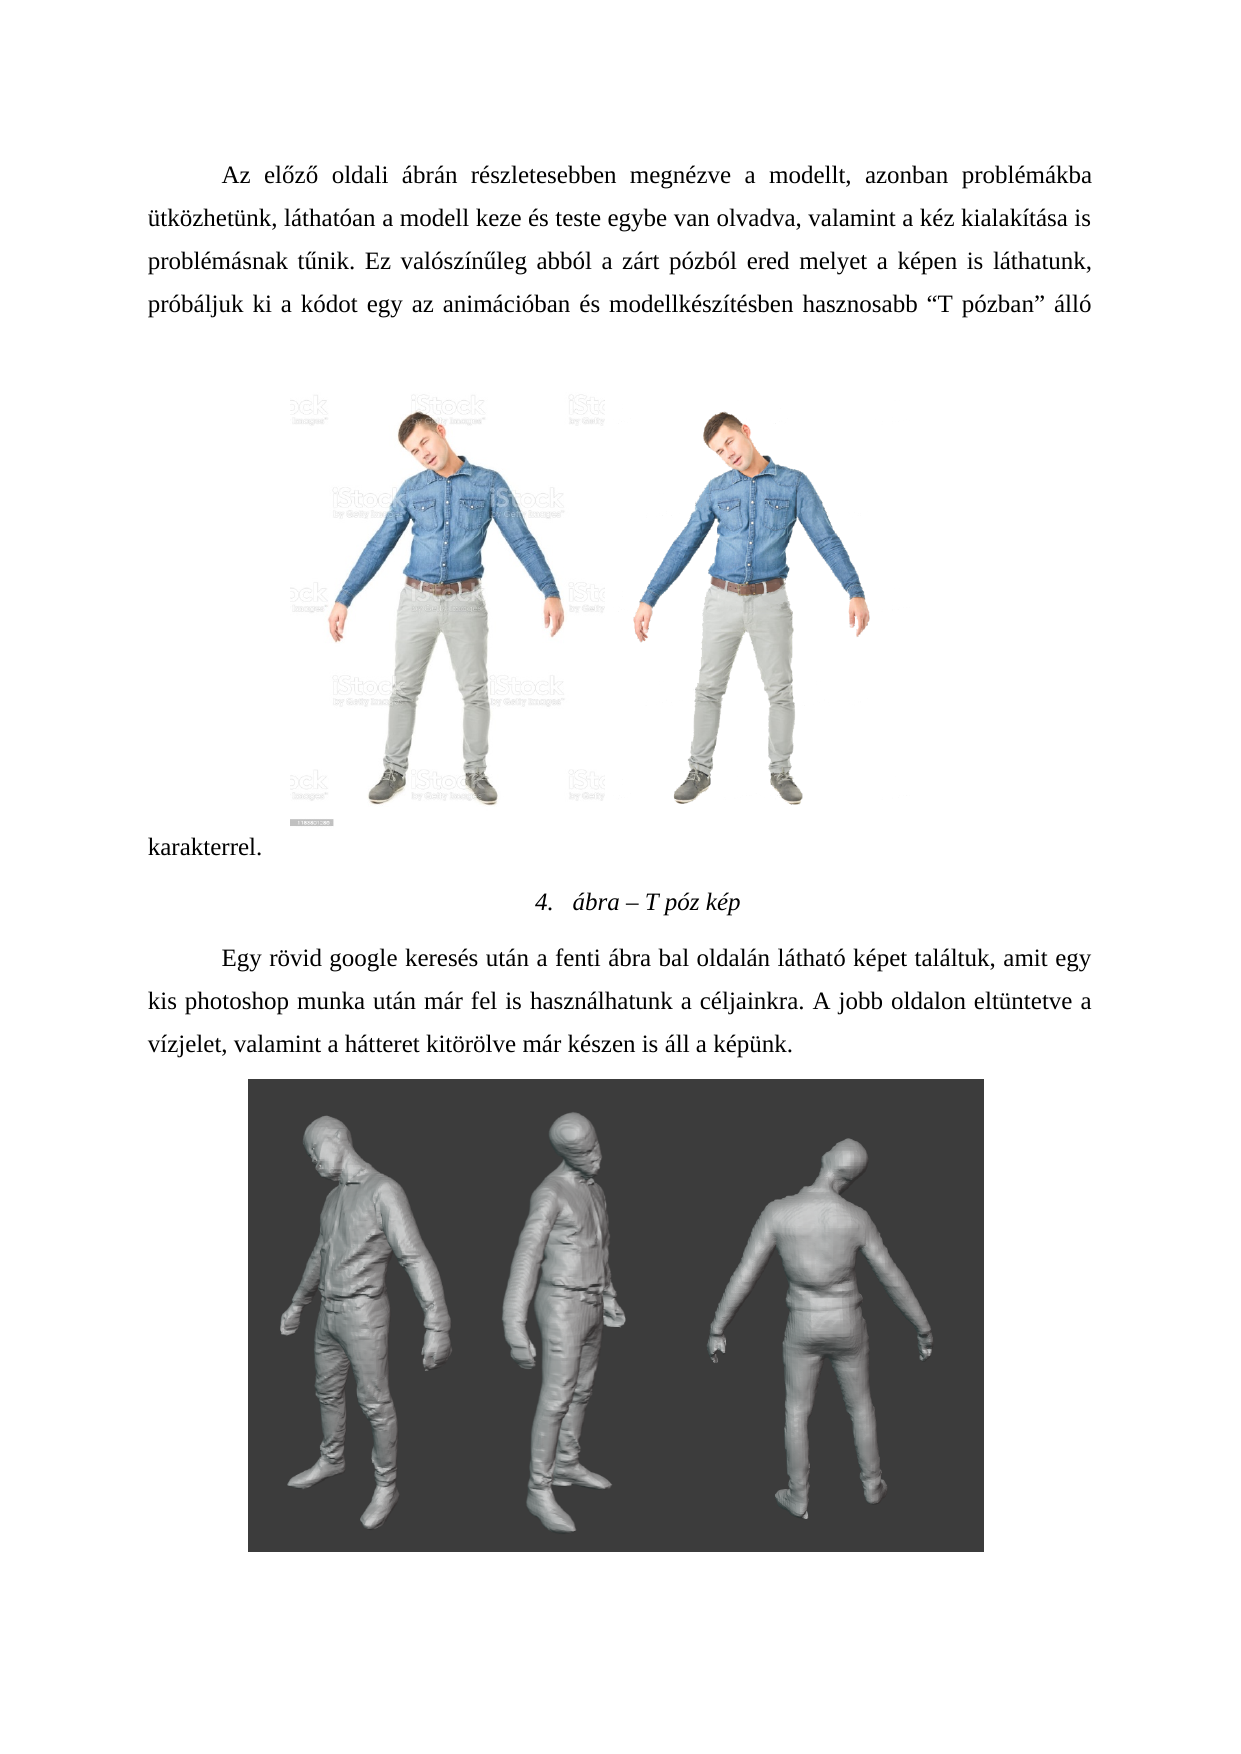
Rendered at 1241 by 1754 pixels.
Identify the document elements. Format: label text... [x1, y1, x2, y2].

picture [290, 359, 910, 832]
text Egy rövid google keresés után a fenti ábra bal oldalán látható képet találtuk, amit egy kis photoshop munka után már fel is használhatunk a céljainkra. A jobb oldalon eltüntetve a vízjelet, valamint a hátteret kitörölve már készen is áll a képünk. [148, 943, 1093, 1058]
list ábra – T póz kép [185, 887, 1093, 916]
picture [248, 1079, 984, 1552]
